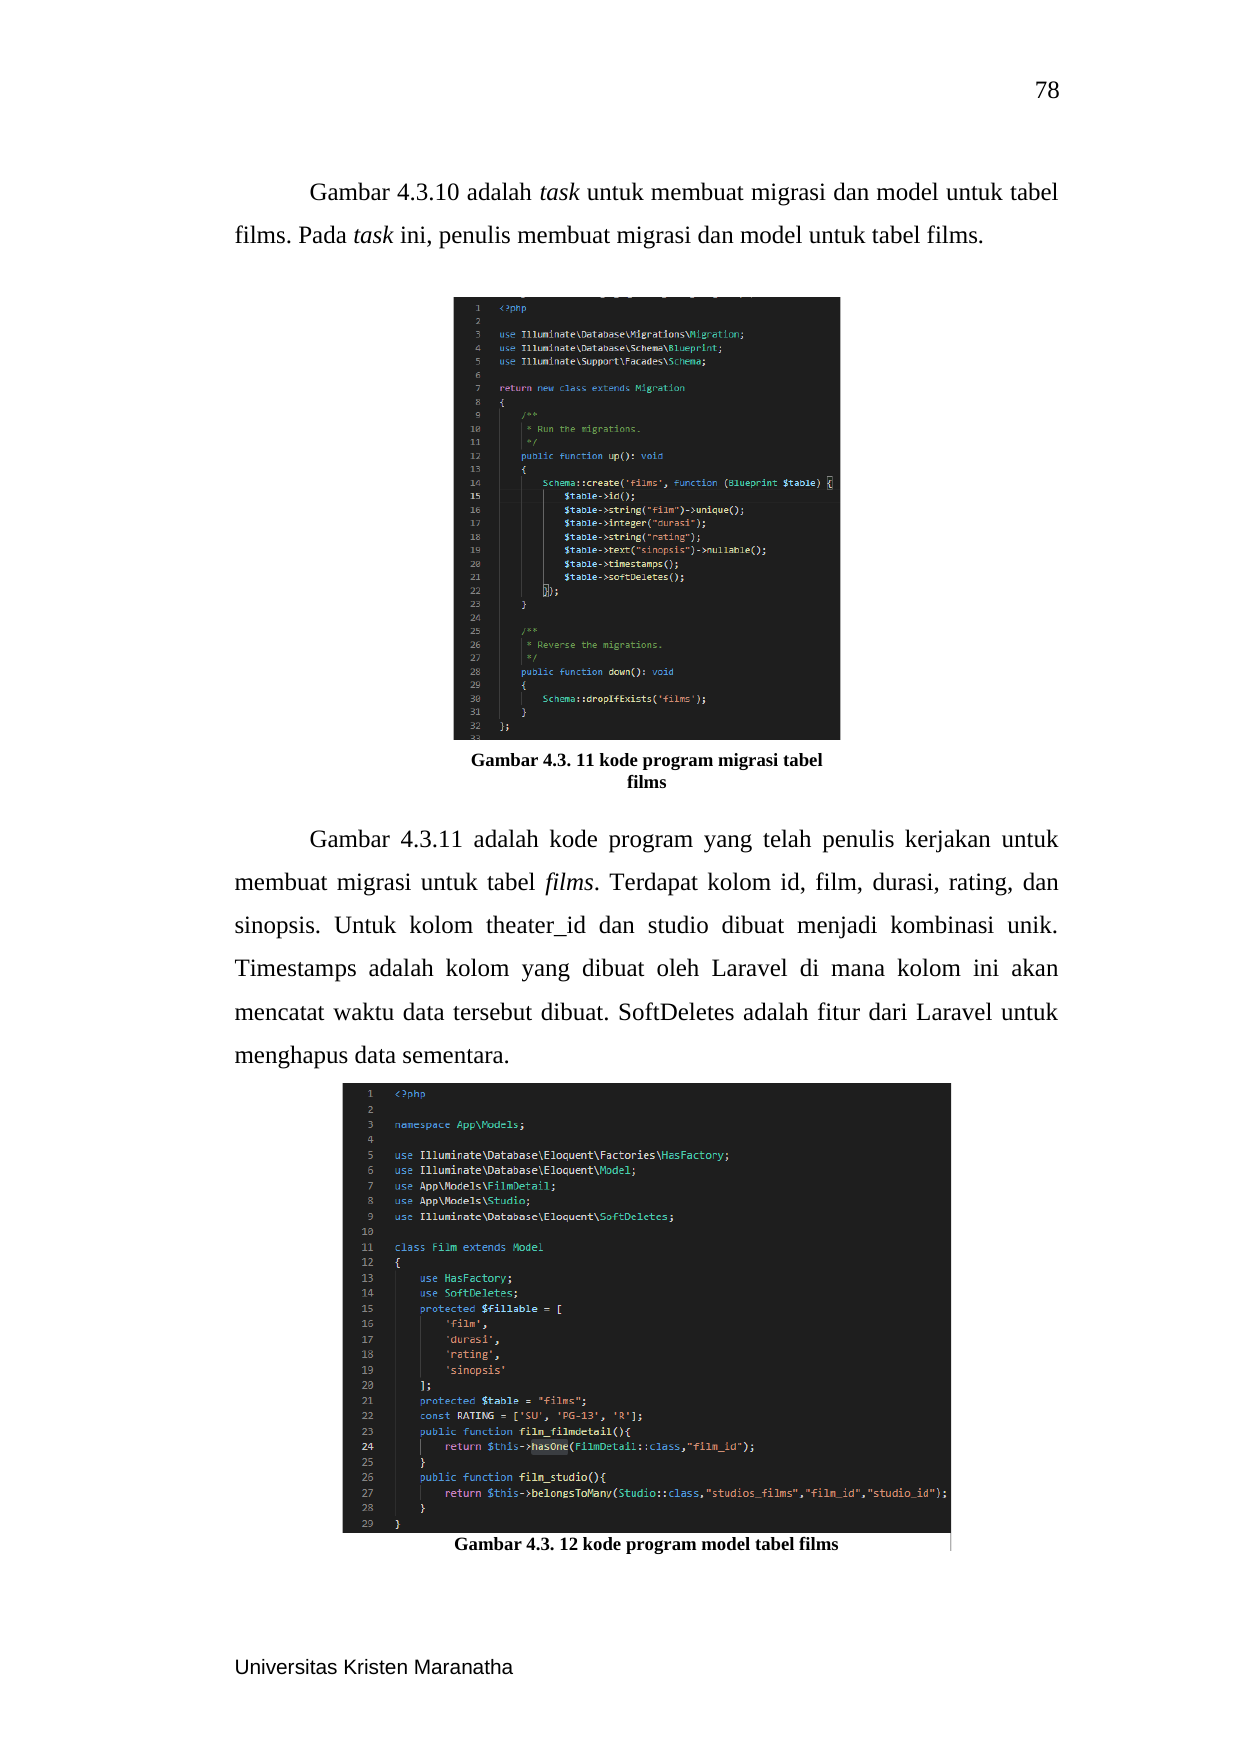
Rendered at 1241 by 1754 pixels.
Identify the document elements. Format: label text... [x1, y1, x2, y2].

picture [453, 297, 841, 740]
picture [342, 1083, 952, 1551]
text Gambar 4.3.10 adalah task untuk membuat migrasi dan model untuk tabel films. Pada task ini, penulis membuat migrasi dan model untuk tabel films. [234, 177, 1059, 249]
text Gambar 4.3.11 adalah kode program yang telah penulis kerjakan untuk membuat migrasi untuk tabel films. Terdapat kolom id, film, durasi, rating, dan sinopsis. Untuk kolom theater_id dan studio dibuat menjadi kombinasi unik. Timestamps adalah kolom yang dibuat oleh Laravel di mana kolom ini akan mencatat waktu data tersebut dibuat. SoftDeletes adalah fitur dari Laravel untuk menghapus data sementara. [234, 824, 1059, 1068]
